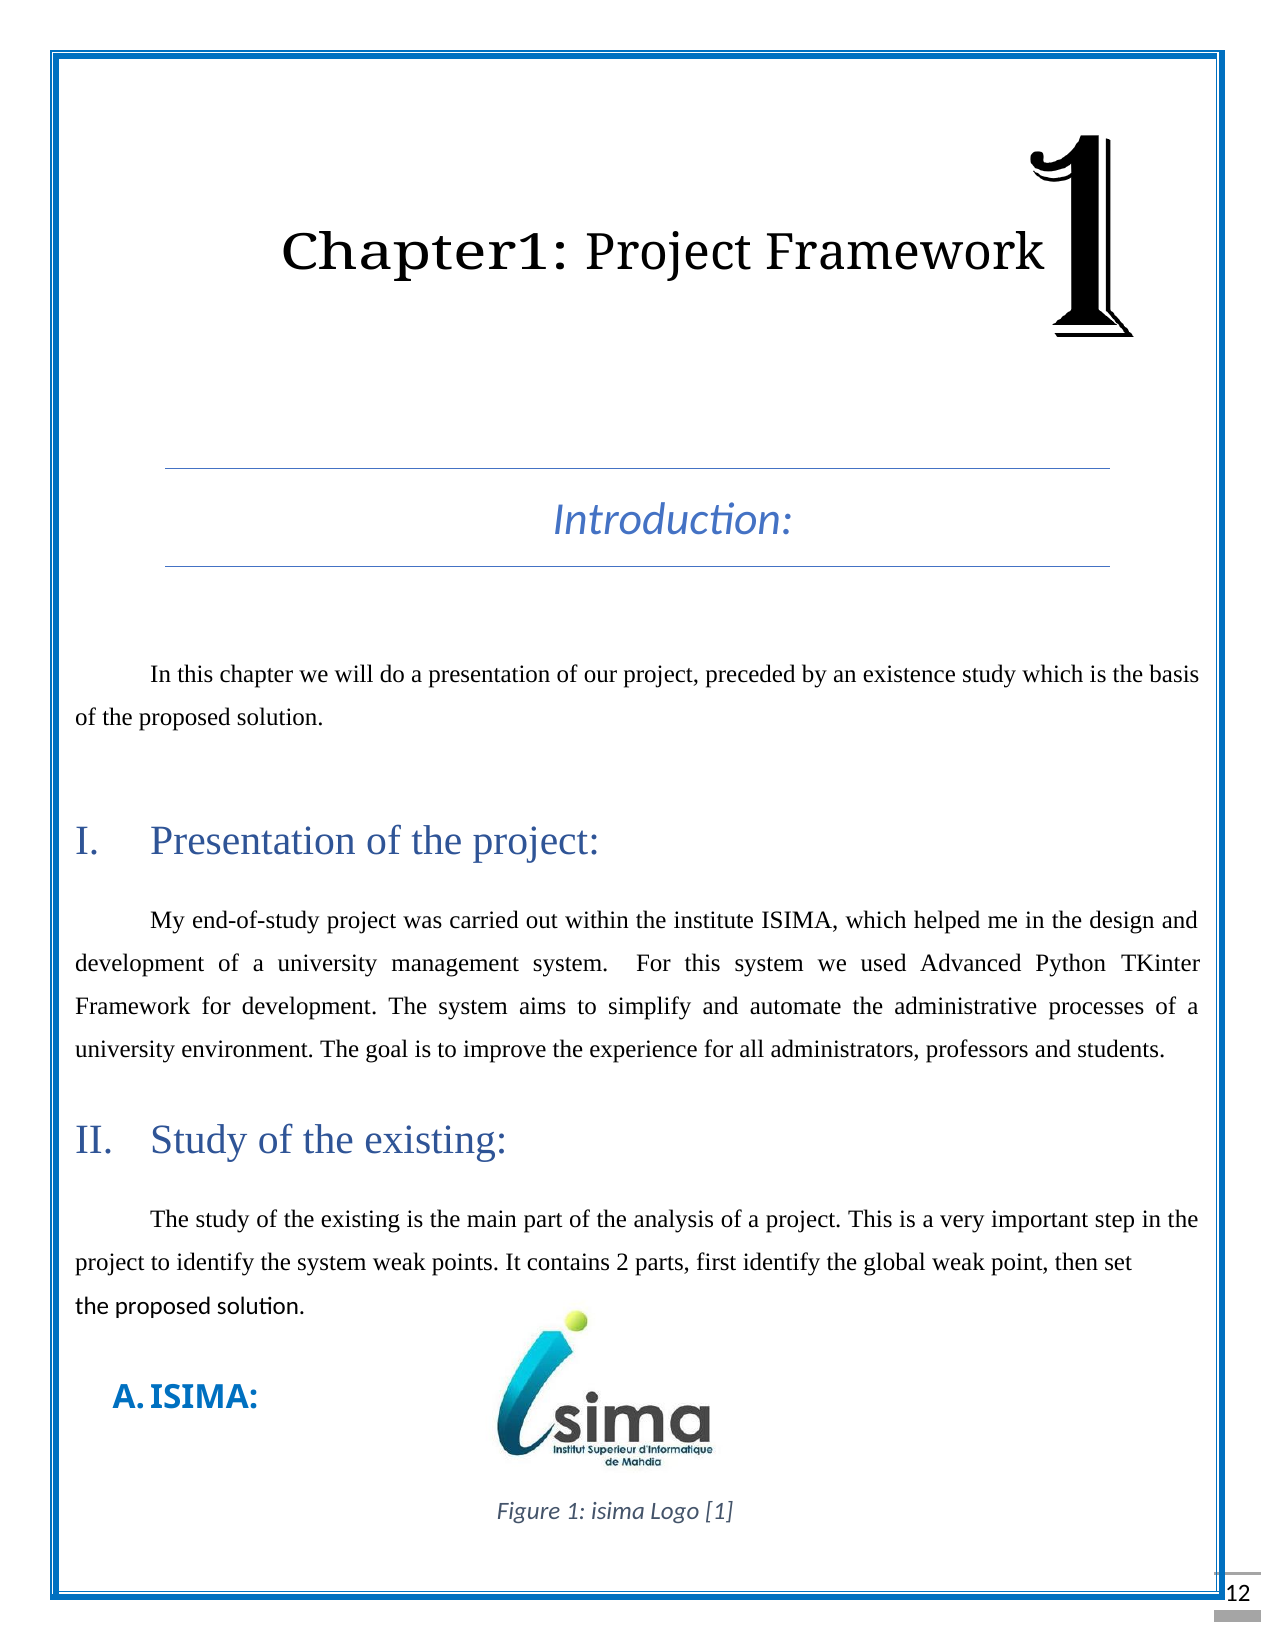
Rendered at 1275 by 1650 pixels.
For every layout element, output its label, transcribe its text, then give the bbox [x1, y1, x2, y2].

subtitle Chapter1: Project Framework [75, 216, 1200, 284]
subtitle ISIMA: [82, 1373, 1200, 1419]
text Introduction: [165, 469, 1110, 566]
text In this chapter we will do a presentation of our project, preceded by an existence study which is the basis of the proposed solution. [75, 659, 1200, 731]
picture [1017, 284, 1137, 349]
text My end-of-study project was carried out within the institute ISIMA, which helped me in the design and development of a university management system. For this system we used Advanced Python TKinter Framework for development. The system aims to simplify and automate the administrative processes of a university environment. The goal is to improve the experience for all administrators, professors and students. [75, 905, 1200, 1063]
picture [509, 1438, 513, 1448]
picture [460, 1321, 756, 1373]
picture [460, 1419, 756, 1487]
subtitle Presentation of the project: [75, 816, 1200, 863]
text The study of the existing is the main part of the analysis of a project. This is a very important step in the project to identify the system weak points. It contains 2 parts, first identify the global weak point, then set [75, 1204, 1200, 1276]
picture [1017, 126, 1137, 216]
text the proposed solution. [75, 1290, 1200, 1321]
subtitle Study of the existing: [75, 1115, 1200, 1163]
